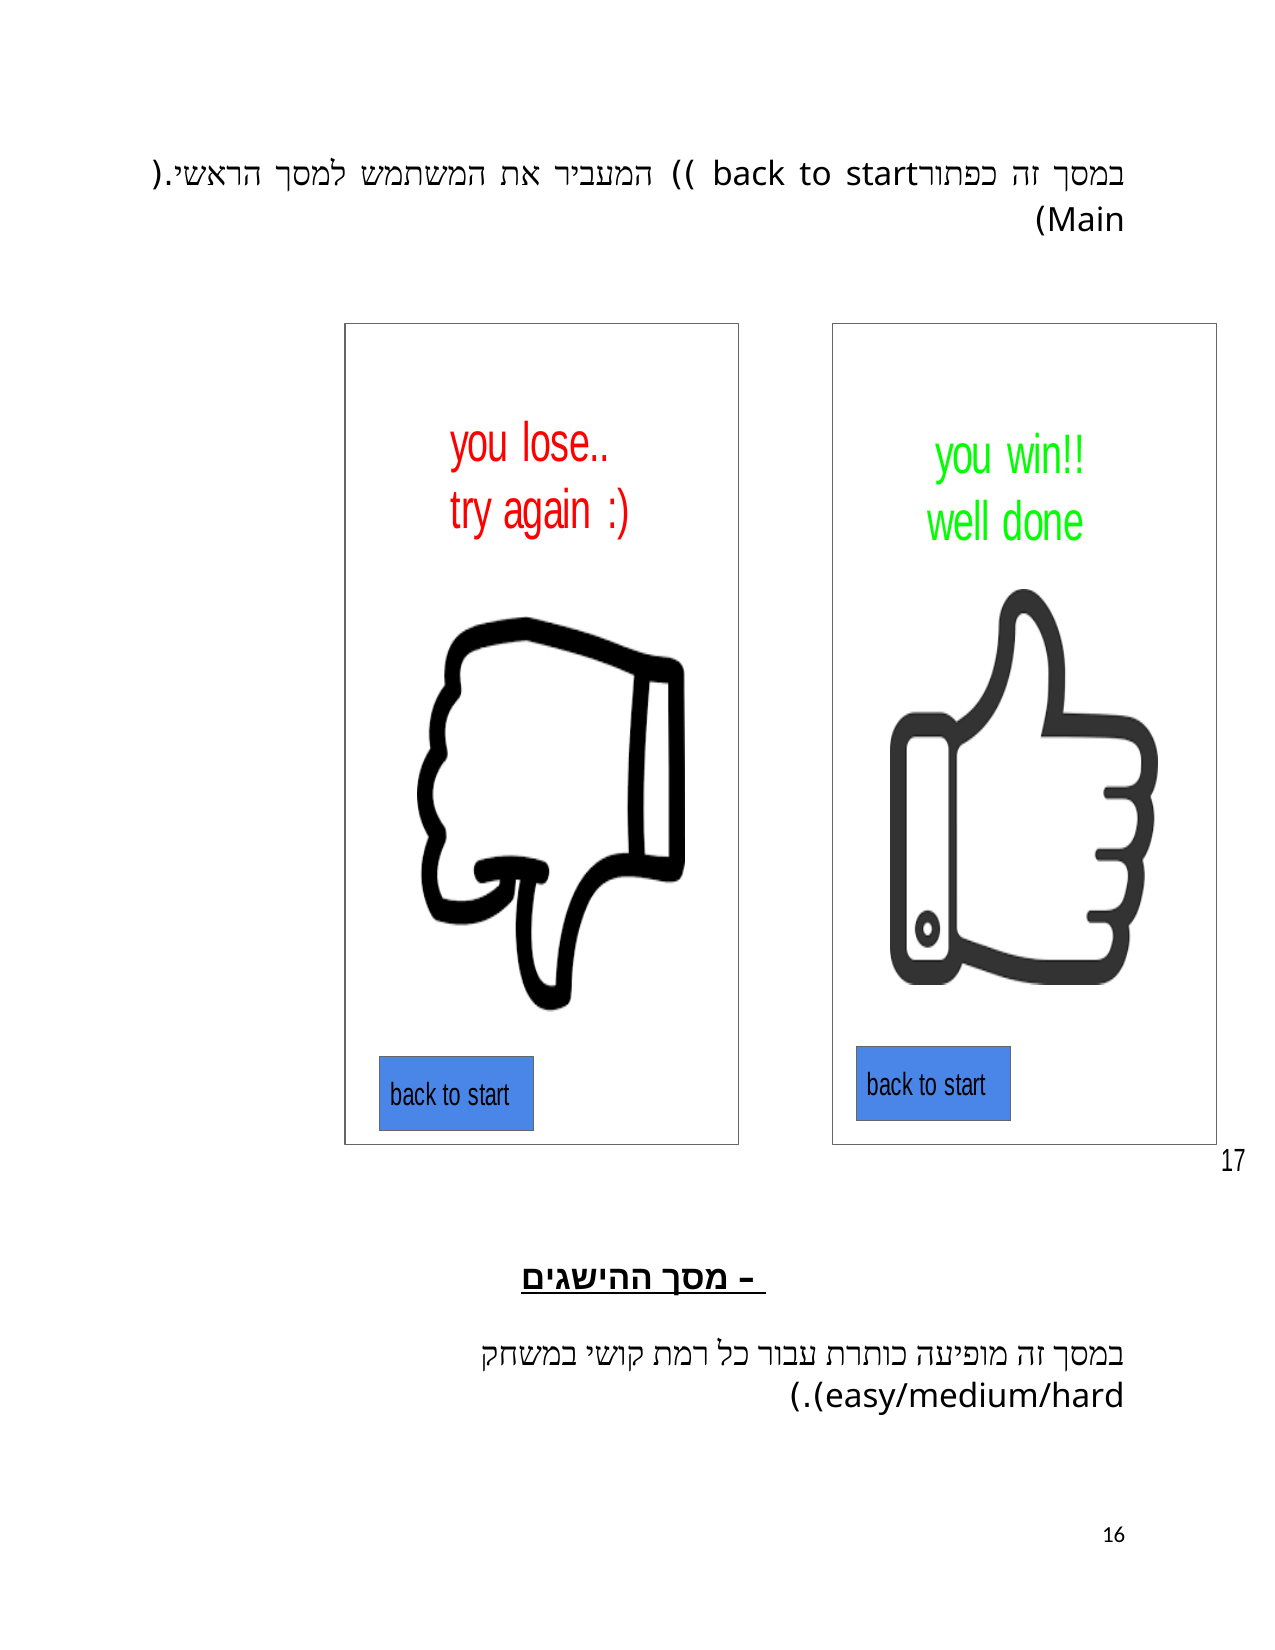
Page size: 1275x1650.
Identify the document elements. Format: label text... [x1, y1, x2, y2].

text מסך ההישגים – [150, 1258, 1125, 1298]
text במסך זה כפתורback to start )) המעביר את המשתמש למסך הראשי.(Main) [150, 150, 1125, 241]
text במסך זה מופיעה כותרת עבור כל רמת קושי במשחקeasy/medium/hard).) [150, 1334, 1125, 1418]
